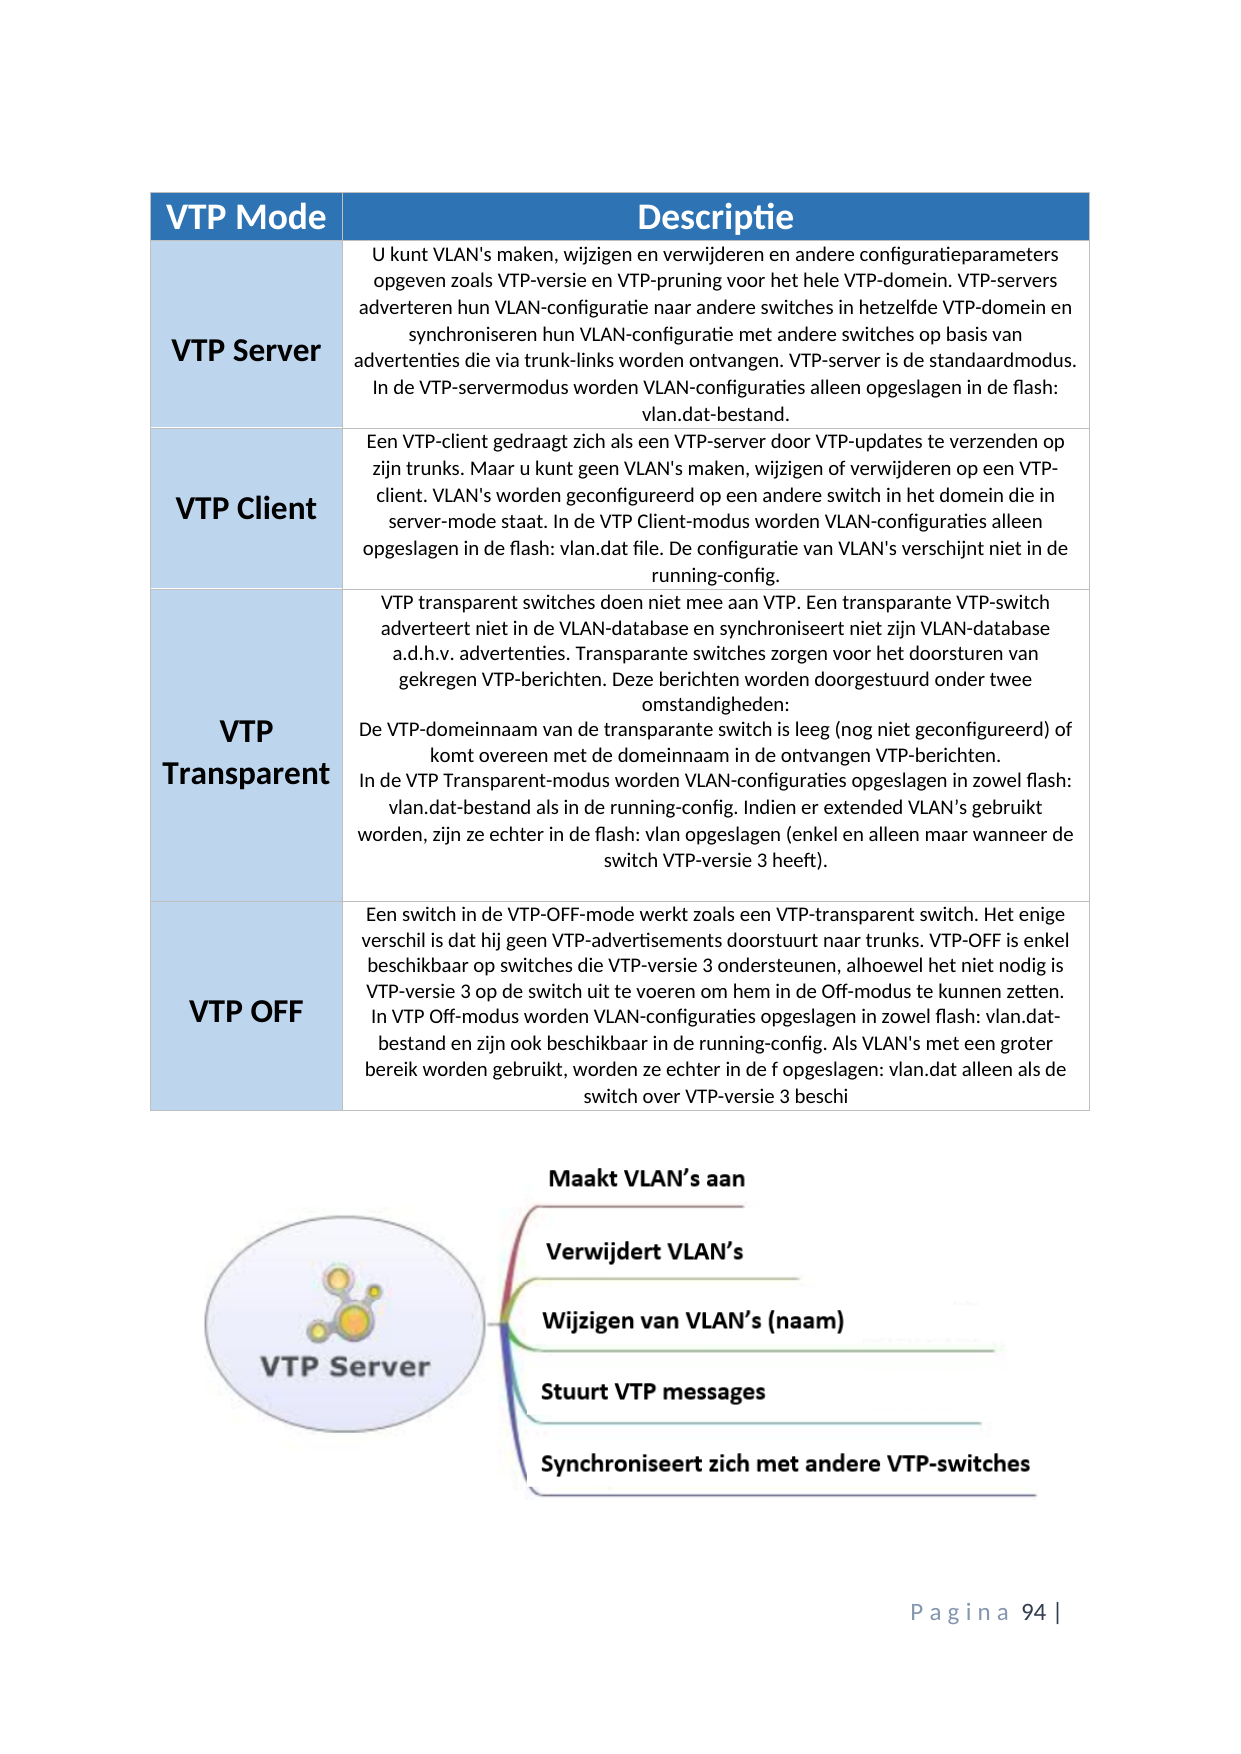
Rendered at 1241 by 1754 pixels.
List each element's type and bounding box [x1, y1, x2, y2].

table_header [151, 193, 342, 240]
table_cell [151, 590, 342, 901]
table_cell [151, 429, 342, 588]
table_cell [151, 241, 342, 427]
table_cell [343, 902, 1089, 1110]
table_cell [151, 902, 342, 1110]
picture [200, 1157, 1040, 1502]
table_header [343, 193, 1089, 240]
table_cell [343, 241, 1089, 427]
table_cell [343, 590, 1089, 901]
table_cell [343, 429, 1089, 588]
